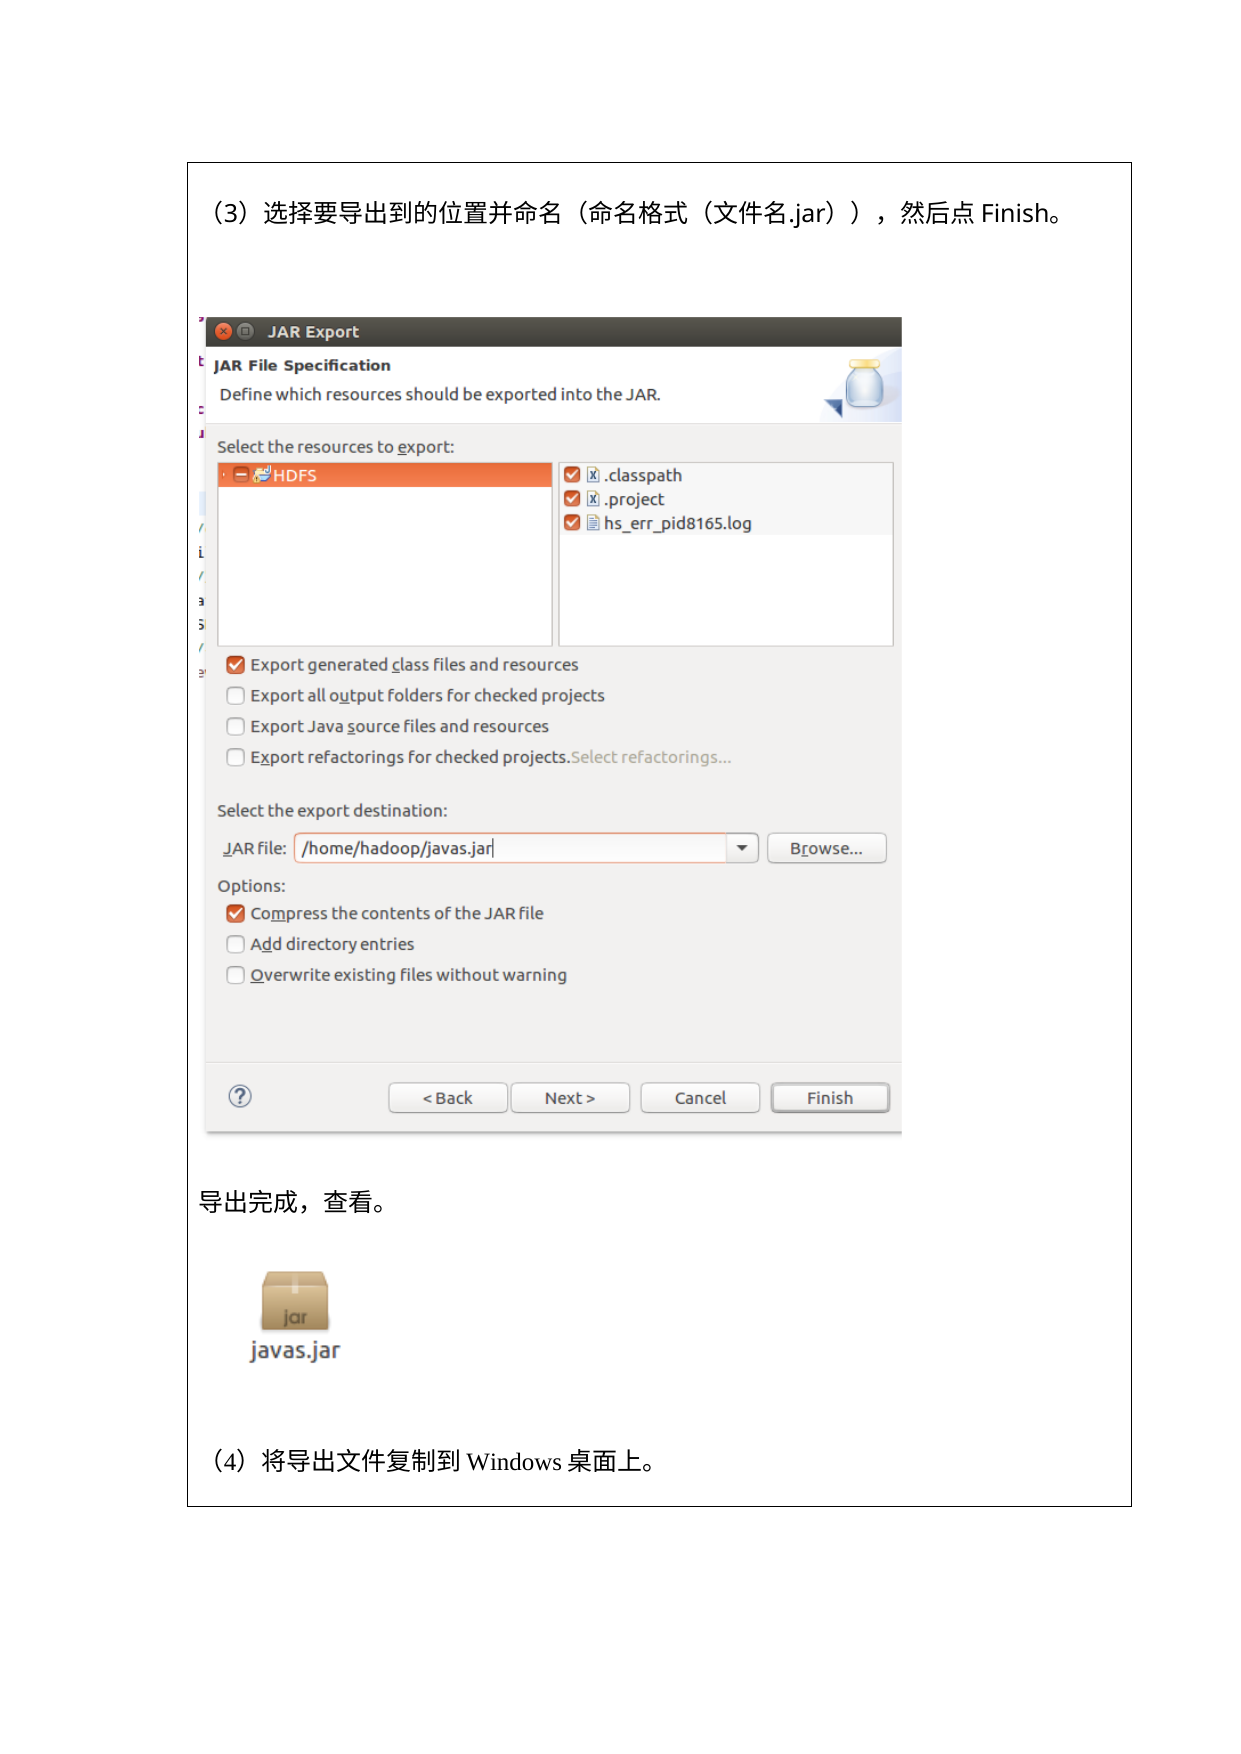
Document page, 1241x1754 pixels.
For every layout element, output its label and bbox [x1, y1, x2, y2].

picture [198, 1256, 388, 1404]
picture [198, 316, 903, 1144]
table_cell [188, 163, 1131, 1506]
